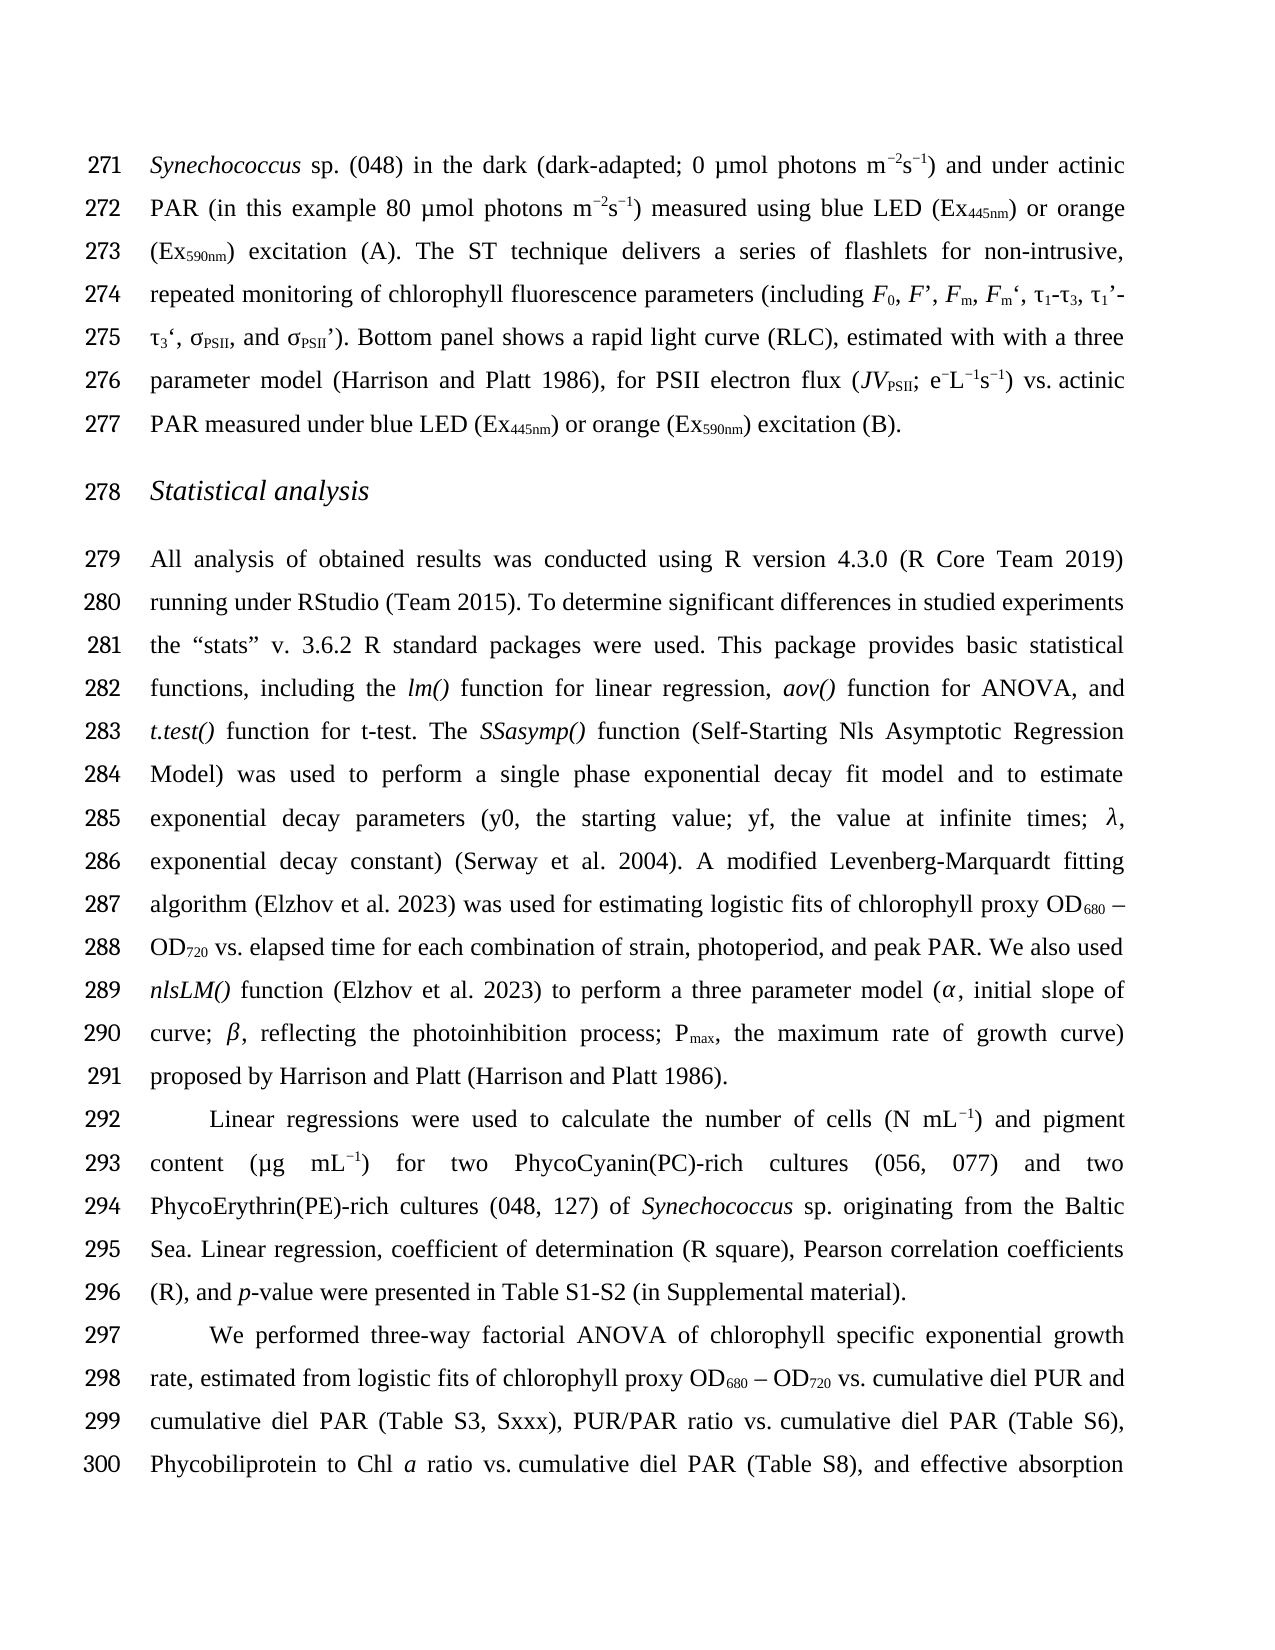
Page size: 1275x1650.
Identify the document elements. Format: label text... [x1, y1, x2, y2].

text Linear regressions were used to calculate the number of cells (N mL−1) and pigment content (µg mL−1) for two PhycoCyanin(PC)-rich cultures (056, 077) and two PhycoErythrin(PE)-rich cultures (048, 127) of Synechococcus sp. originating from the Baltic Sea. Linear regression, coefficient of determination (R square), Pearson correlation coefficients (R), and p-value were presented in Table S1-S2 (in Supplemental material). [150, 1104, 1125, 1306]
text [150, 1320, 1125, 1478]
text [150, 150, 1125, 437]
text All analysis of obtained results was conducted using R version 4.3.0 (R Core Team 2019) running under RStudio (Team 2015). To determine significant differences in studied experiments the “stats” v. 3.6.2 R standard packages were used. This package provides basic statistical functions, including the lm() function for linear regression, aov() function for ANOVA, and t.test() function for t-test. The SSasymp() function (Self-Starting Nls Asymptotic Regression Model) was used to perform a single phase exponential decay fit model and to estimate exponential decay parameters (y0, the starting value; yf, the value at infinite times; , exponential decay constant) (Serway et al. 2004). A modified Levenberg-Marquardt fitting algorithm (Elzhov et al. 2023) was used for estimating logistic fits of chlorophyll proxy OD680 – OD720 vs. elapsed time for each combination of strain, photoperiod, and peak PAR. We also used nlsLM() function (Elzhov et al. 2023) to perform a three parameter model (, initial slope of curve; , reflecting the photoinhibition process; Pmax, the maximum rate of growth curve) proposed by Harrison and Platt (Harrison and Platt 1986). [150, 544, 1125, 1090]
subtitle Statistical analysis [150, 473, 1125, 506]
